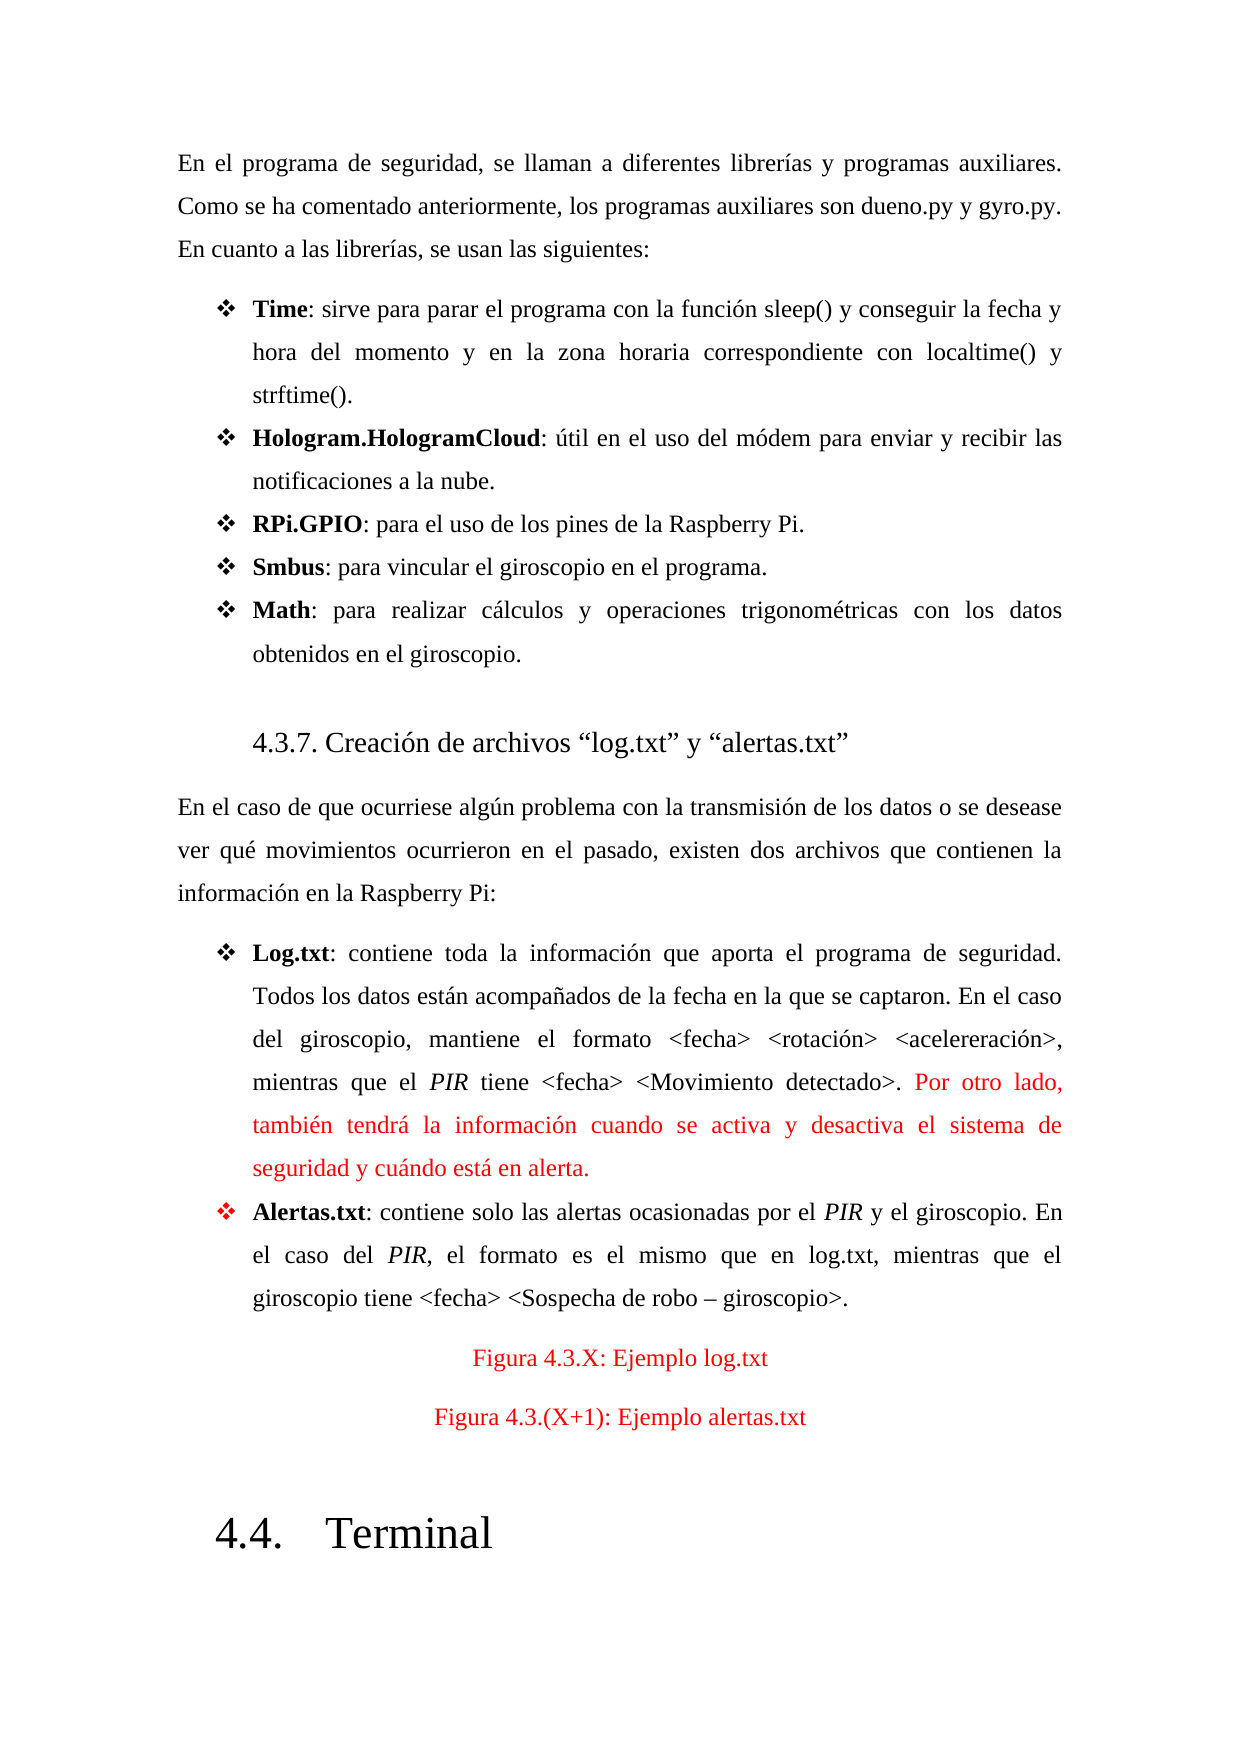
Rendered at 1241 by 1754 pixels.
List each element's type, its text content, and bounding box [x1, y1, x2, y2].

list RPi.GPIO: para el uso de los pines de la Raspberry Pi. [215, 509, 1063, 538]
list Math: para realizar cálculos y operaciones trigonométricas con los datos obtenidos en el giroscopio. [215, 596, 1063, 667]
list Time: sirve para parar el programa con la función sleep() y conseguir la fecha y hora del momento y en la zona horaria correspondiente con localtime() y strftime(). [215, 294, 1063, 409]
list Smbus: para vincular el giroscopio en el programa. [215, 552, 1063, 581]
list Terminal [215, 1505, 1063, 1558]
list Hologram.HologramCloud: útil en el uso del módem para enviar y recibir las notificaciones a la nube. [215, 423, 1063, 495]
text En el programa de seguridad, se llaman a diferentes librerías y programas auxiliares. Como se ha comentado anteriormente, los programas auxiliares son dueno.py y gyro.py. En cuanto a las librerías, se usan las siguientes: [177, 148, 1063, 263]
text En el caso de que ocurriese algún problema con la transmisión de los datos o se desease ver qué movimientos ocurrieron en el pasado, existen dos archivos que contienen la información en la Raspberry Pi: [177, 792, 1063, 907]
list Log.txt: contiene toda la información que aporta el programa de seguridad. Todos los datos están acompañados de la fecha en la que se captaron. En el caso del giroscopio, mantiene el formato <fecha> <rotación> <acelereración>, mientras que el PIR tiene <fecha> <Movimiento detectado>. Por otro lado, también tendrá la información cuando se activa y desactiva el sistema de seguridad y cuándo está en alerta. [215, 938, 1063, 1182]
list Creación de archivos “log.txt” y “alertas.txt” [252, 725, 1063, 758]
text Figura 4.3.(X+1): Ejemplo alertas.txt [177, 1402, 1063, 1431]
text Figura 4.3.X: Ejemplo log.txt [177, 1343, 1063, 1371]
list Alertas.txt: contiene solo las alertas ocasionadas por el PIR y el giroscopio. En el caso del PIR, el formato es el mismo que en log.txt, mientras que el giroscopio tiene <fecha> <Sospecha de robo – giroscopio>. [215, 1197, 1063, 1312]
